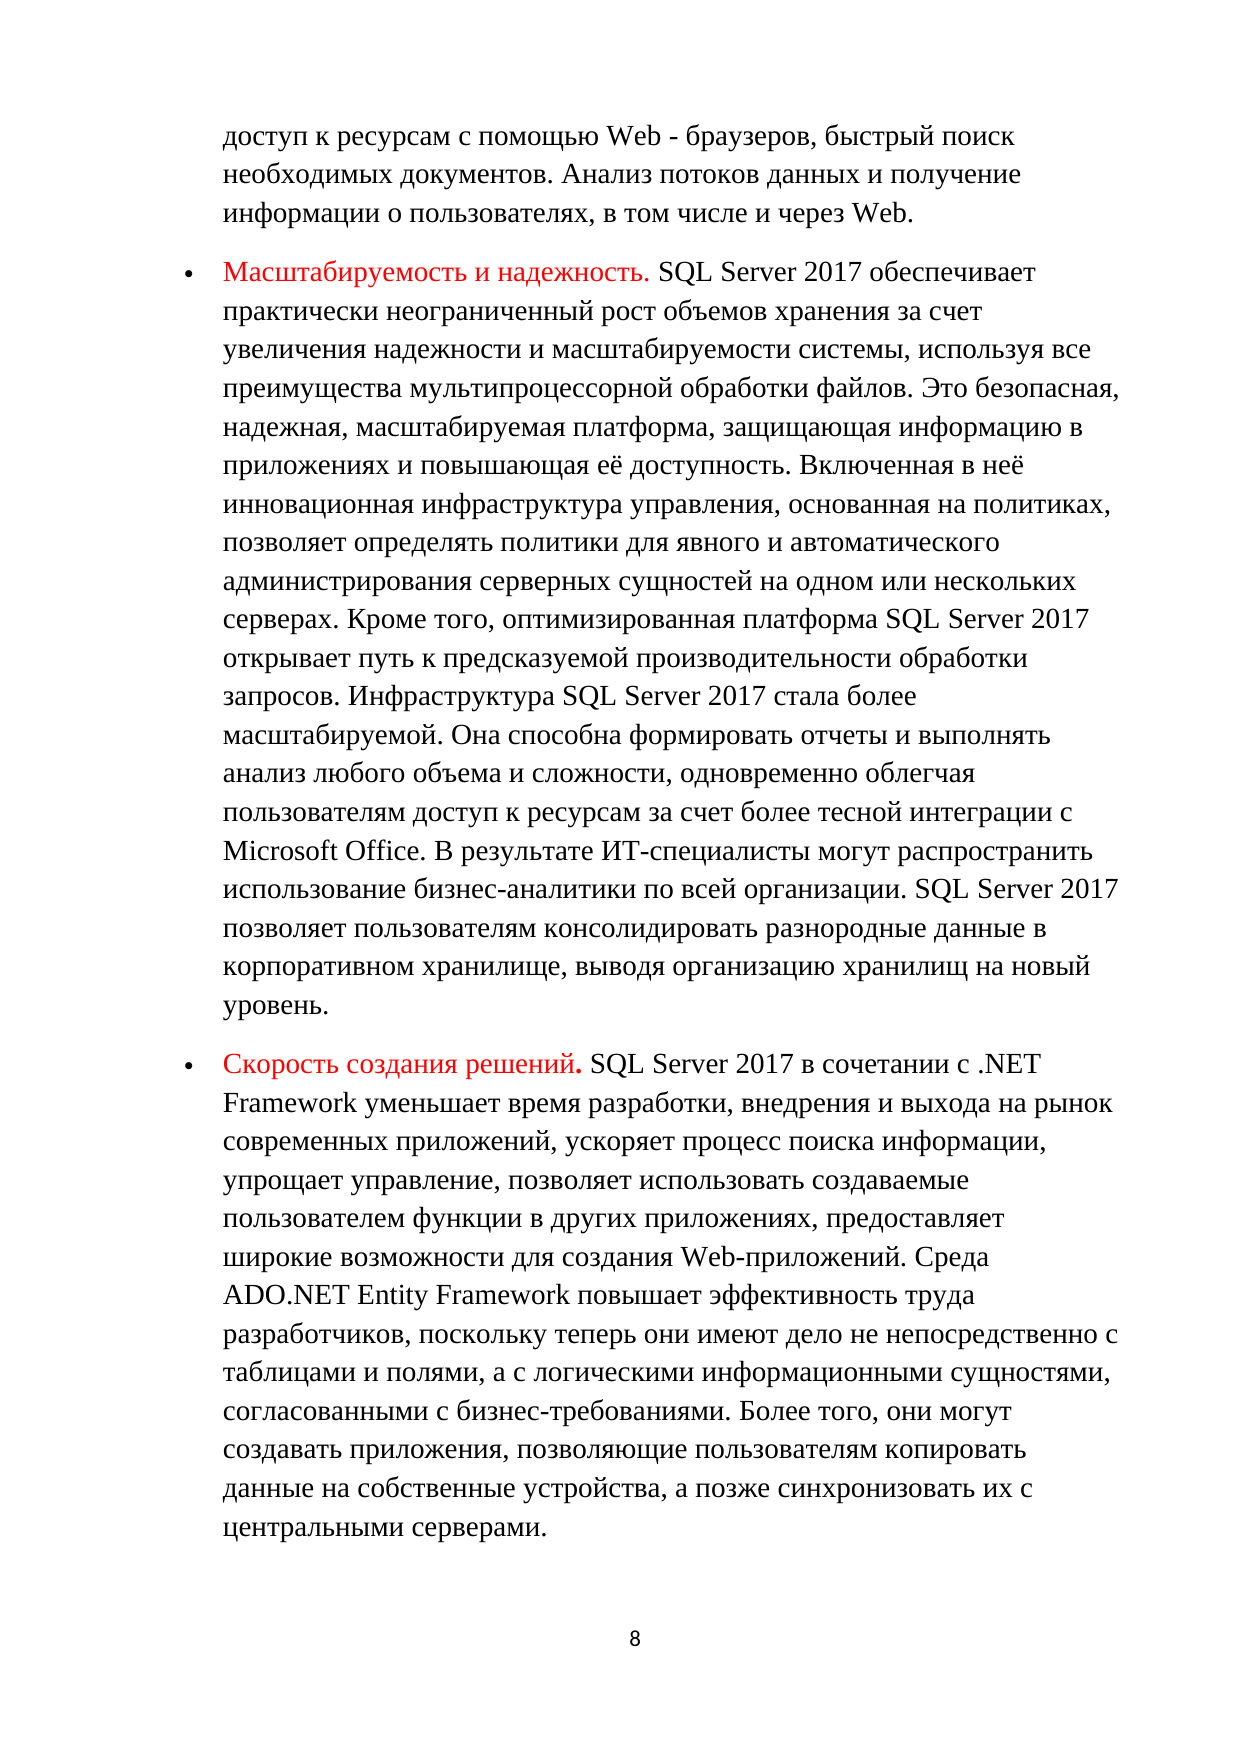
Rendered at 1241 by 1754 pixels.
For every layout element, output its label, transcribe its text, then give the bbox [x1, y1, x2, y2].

list Масштабируемость и надежность. SQL Server 2017 обеспечивает практически неограниченный рост объемов хранения за счет увеличения надежности и масштабируемости системы, используя все преимущества мультипроцессорной обработки файлов. Это безопасная, надежная, масштабируемая платформа, защищающая информацию в приложениях и повышающая её доступность. Включенная в неё инновационная инфраструктура управления, основанная на политиках, позволяет определять политики для явного и автоматического администрирования серверных сущностей на одном или нескольких серверах. Кроме того, оптимизированная платформа SQL Server 2017 открывает путь к предсказуемой производительности обработки запросов. Инфраструктура SQL Server 2017 стала более масштабируемой. Она способна формировать отчеты и выполнять анализ любого объема и сложности, одновременно облегчая пользователям доступ к ресурсам за счет более тесной интеграции с Microsoft Office. В результате ИТ-специалисты могут распространить использование бизнес-аналитики по всей организации. SQL Server 2017 позволяет пользователям консолидировать разнородные данные в корпоративном хранилище, выводя организацию хранилищ на новый уровень. [185, 254, 1122, 1020]
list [185, 118, 1122, 229]
list Скорость создания решений. SQL Server 2017 в сочетании с .NET Framework уменьшает время разработки, внедрения и выхода на рынок современных приложений, ускоряет процесс поиска информации, упрощает управление, позволяет использовать создаваемые пользователем функции в других приложениях, предоставляет широкие возможности для создания Web-приложений. Среда ADO.NET Entity Framework повышает эффективность труда разработчиков, поскольку теперь они имеют дело не непосредственно с таблицами и полями, а с логическими информационными сущностями, согласованными с бизнес-требованиями. Более того, они могут создавать приложения, позволяющие пользователям копировать данные на собственные устройства, а позже синхронизовать их с центральными серверами. [185, 1046, 1122, 1542]
